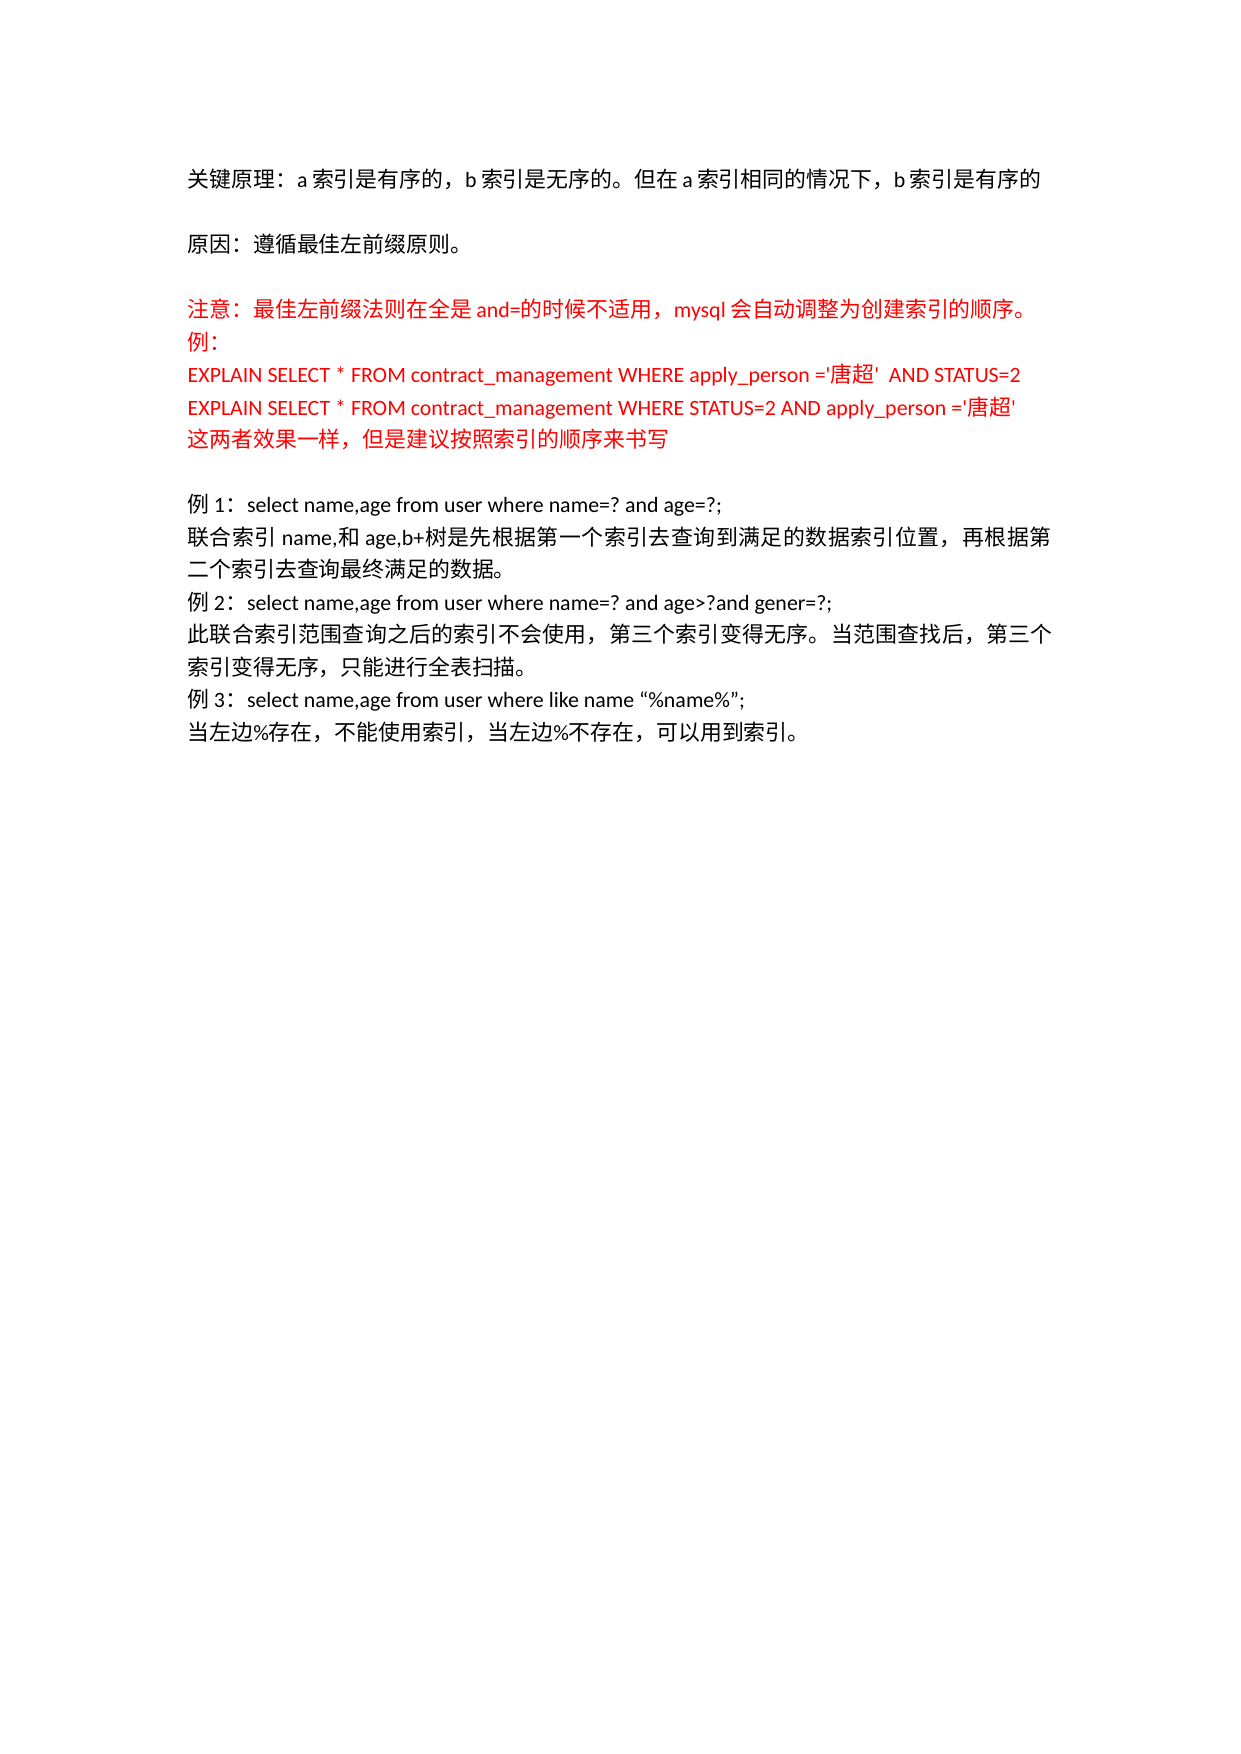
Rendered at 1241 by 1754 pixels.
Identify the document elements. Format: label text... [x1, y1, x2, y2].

text 例1：select name,age from user where name=? and age=?; [187, 487, 1053, 519]
text 这两者效果一样，但是建议按照索引的顺序来书写 [187, 422, 1053, 454]
text 原因：遵循最佳左前缀原则。 [187, 227, 1053, 259]
text 例2：select name,age from user where name=? and age>?and gener=?; [187, 584, 1053, 617]
text 注意：最佳左前缀法则在全是and=的时候不适用，mysql会自动调整为创建索引的顺序。 [187, 292, 1053, 324]
text 此联合索引范围查询之后的索引不会使用，第三个索引变得无序。当范围查找后，第三个索引变得无序，只能进行全表扫描。 [187, 617, 1053, 682]
text 例： [187, 324, 1053, 357]
text EXPLAIN SELECT * FROM contract_management WHERE STATUS=2 AND apply_person ='唐超' [187, 389, 1053, 422]
text 当左边%存在，不能使用索引，当左边%不存在，可以用到索引。 [187, 714, 1053, 747]
text 例3：select name,age from user where like name “%name%”; [187, 682, 1053, 714]
text EXPLAIN SELECT * FROM contract_management WHERE apply_person ='唐超' AND STATUS=2 [187, 357, 1053, 389]
text 关键原理：a索引是有序的，b索引是无序的。但在a索引相同的情况下，b索引是有序的 [187, 162, 1053, 194]
text 联合索引name,和age,b+树是先根据第一个索引去查询到满足的数据索引位置，再根据第二个索引去查询最终满足的数据。 [187, 519, 1053, 584]
